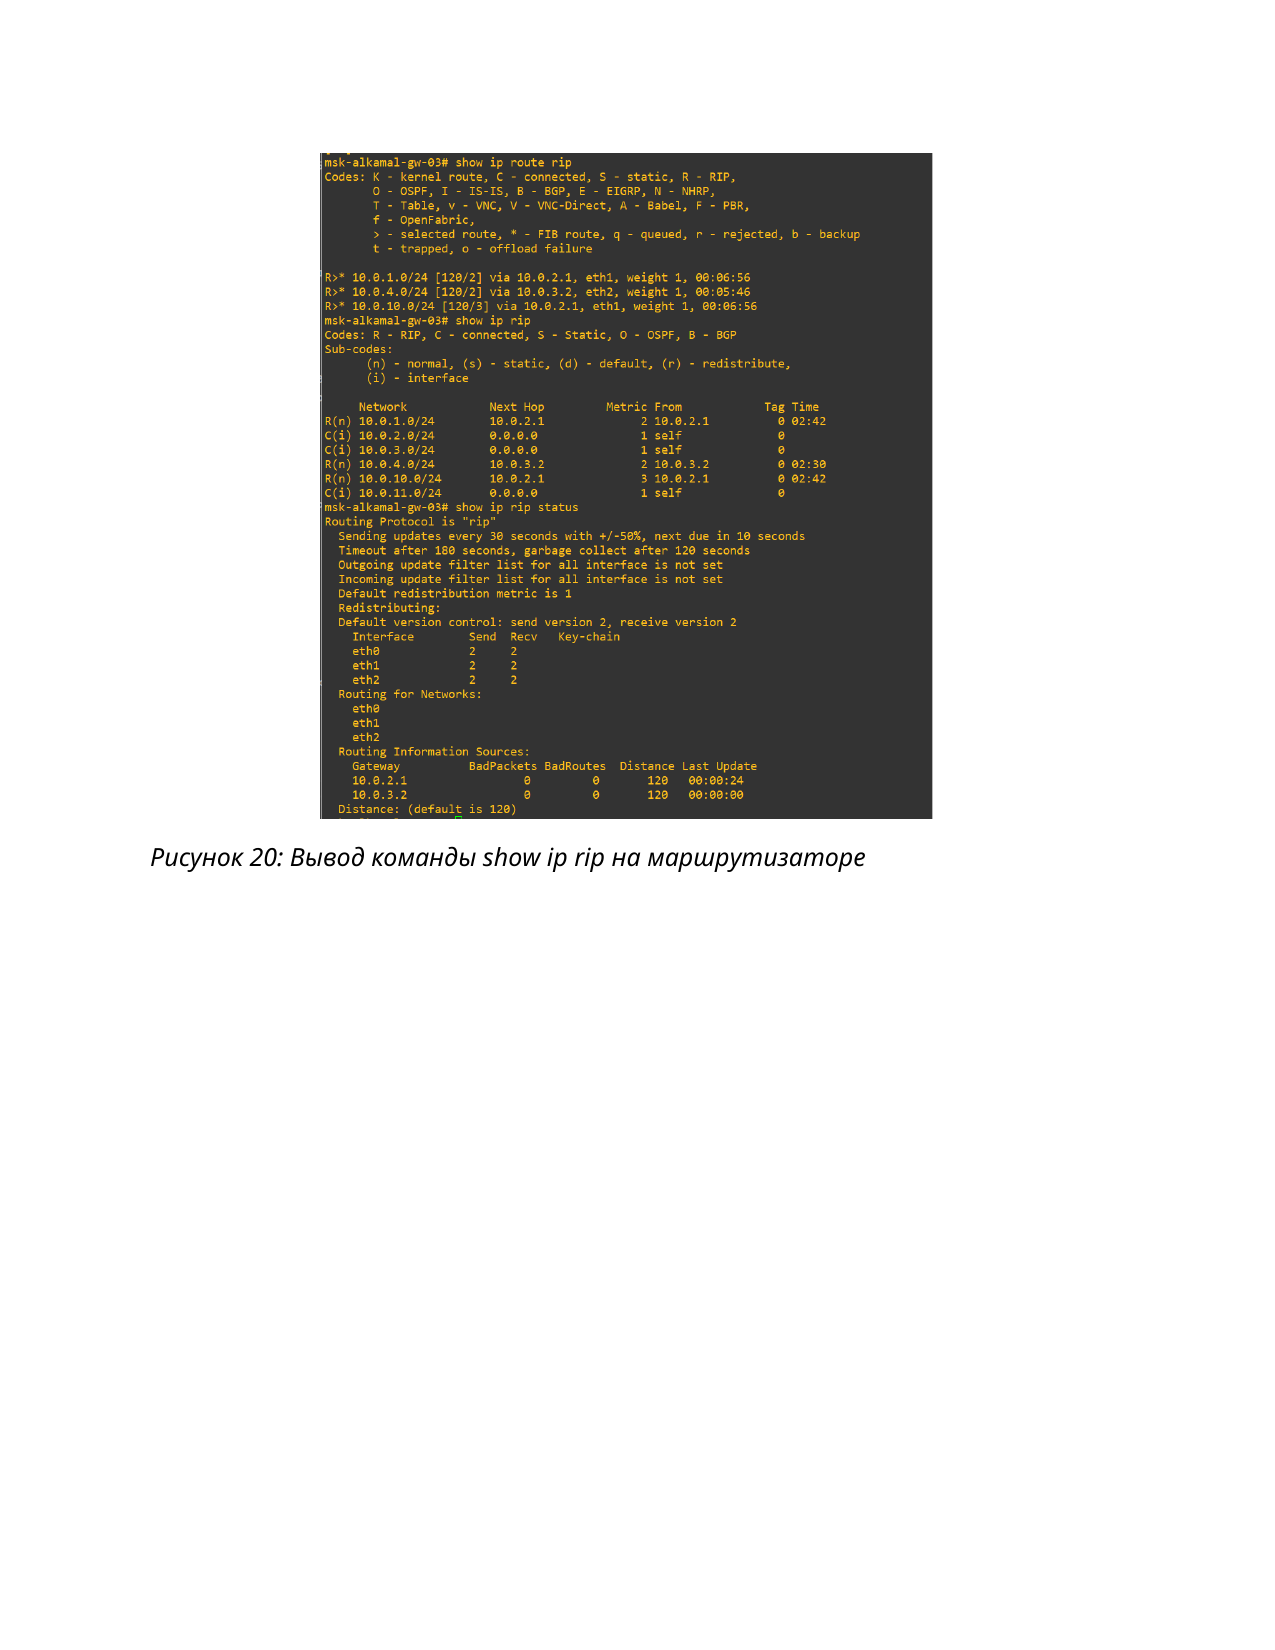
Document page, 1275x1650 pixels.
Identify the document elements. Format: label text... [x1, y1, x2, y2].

table_header Рисунок 20: Вывод команды show ip rip на маршрутизаторе [139, 150, 1114, 886]
picture [320, 153, 933, 819]
